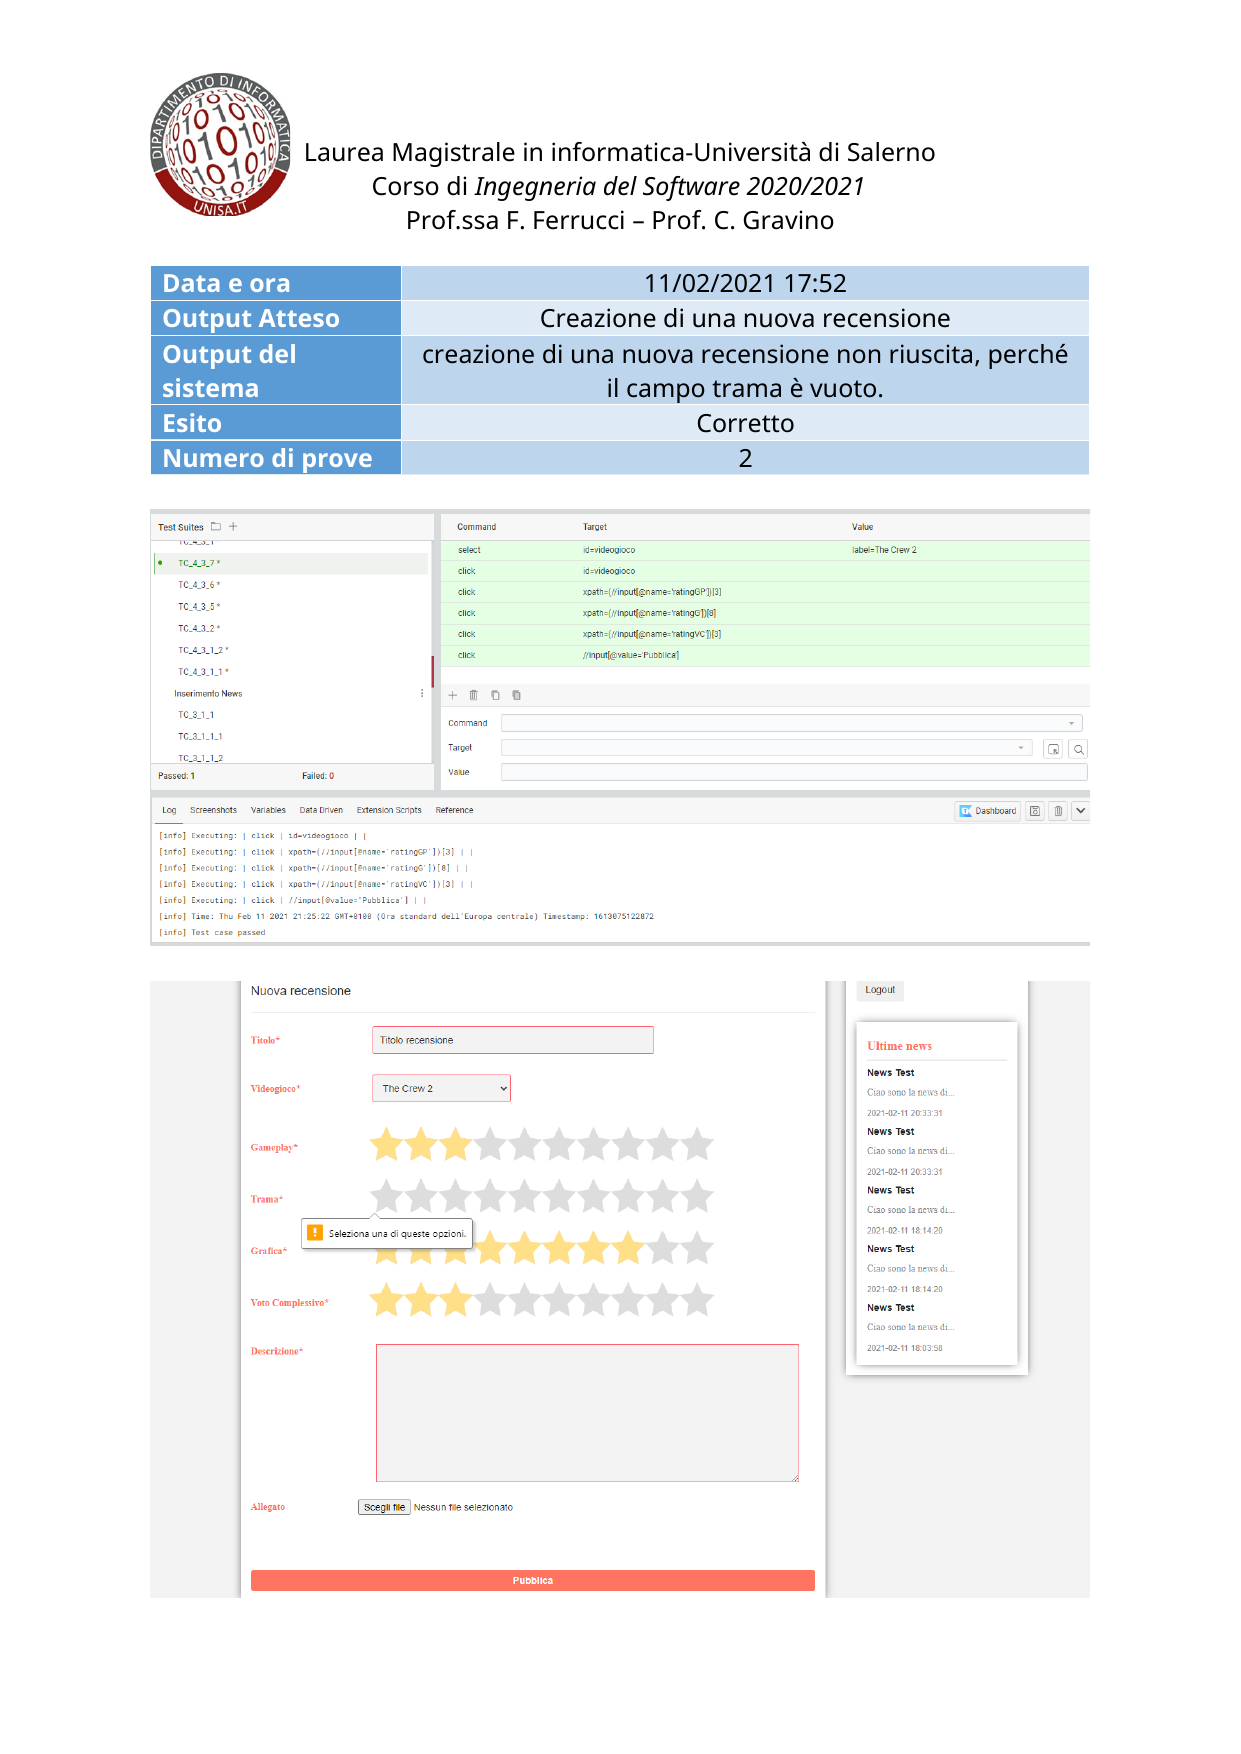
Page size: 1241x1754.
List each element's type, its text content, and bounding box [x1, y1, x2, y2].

table_cell Corretto [402, 405, 1089, 439]
table_cell 11/02/2021 17:52 [402, 266, 1089, 300]
picture [150, 981, 1091, 1598]
table_cell Output Atteso [151, 301, 401, 335]
table_cell Creazione di una nuova recensione [402, 301, 1089, 335]
table_cell creazione di una nuova recensione non riuscita, perché il campo trama è vuoto. [402, 336, 1089, 404]
table_cell Esito [151, 405, 401, 439]
table_cell Output del sistema [151, 336, 401, 404]
picture [149, 73, 290, 215]
table_cell Data e ora [151, 266, 401, 300]
picture [150, 509, 1091, 946]
table_cell 2 [402, 441, 1089, 474]
table_cell Numero di prove [151, 441, 401, 474]
